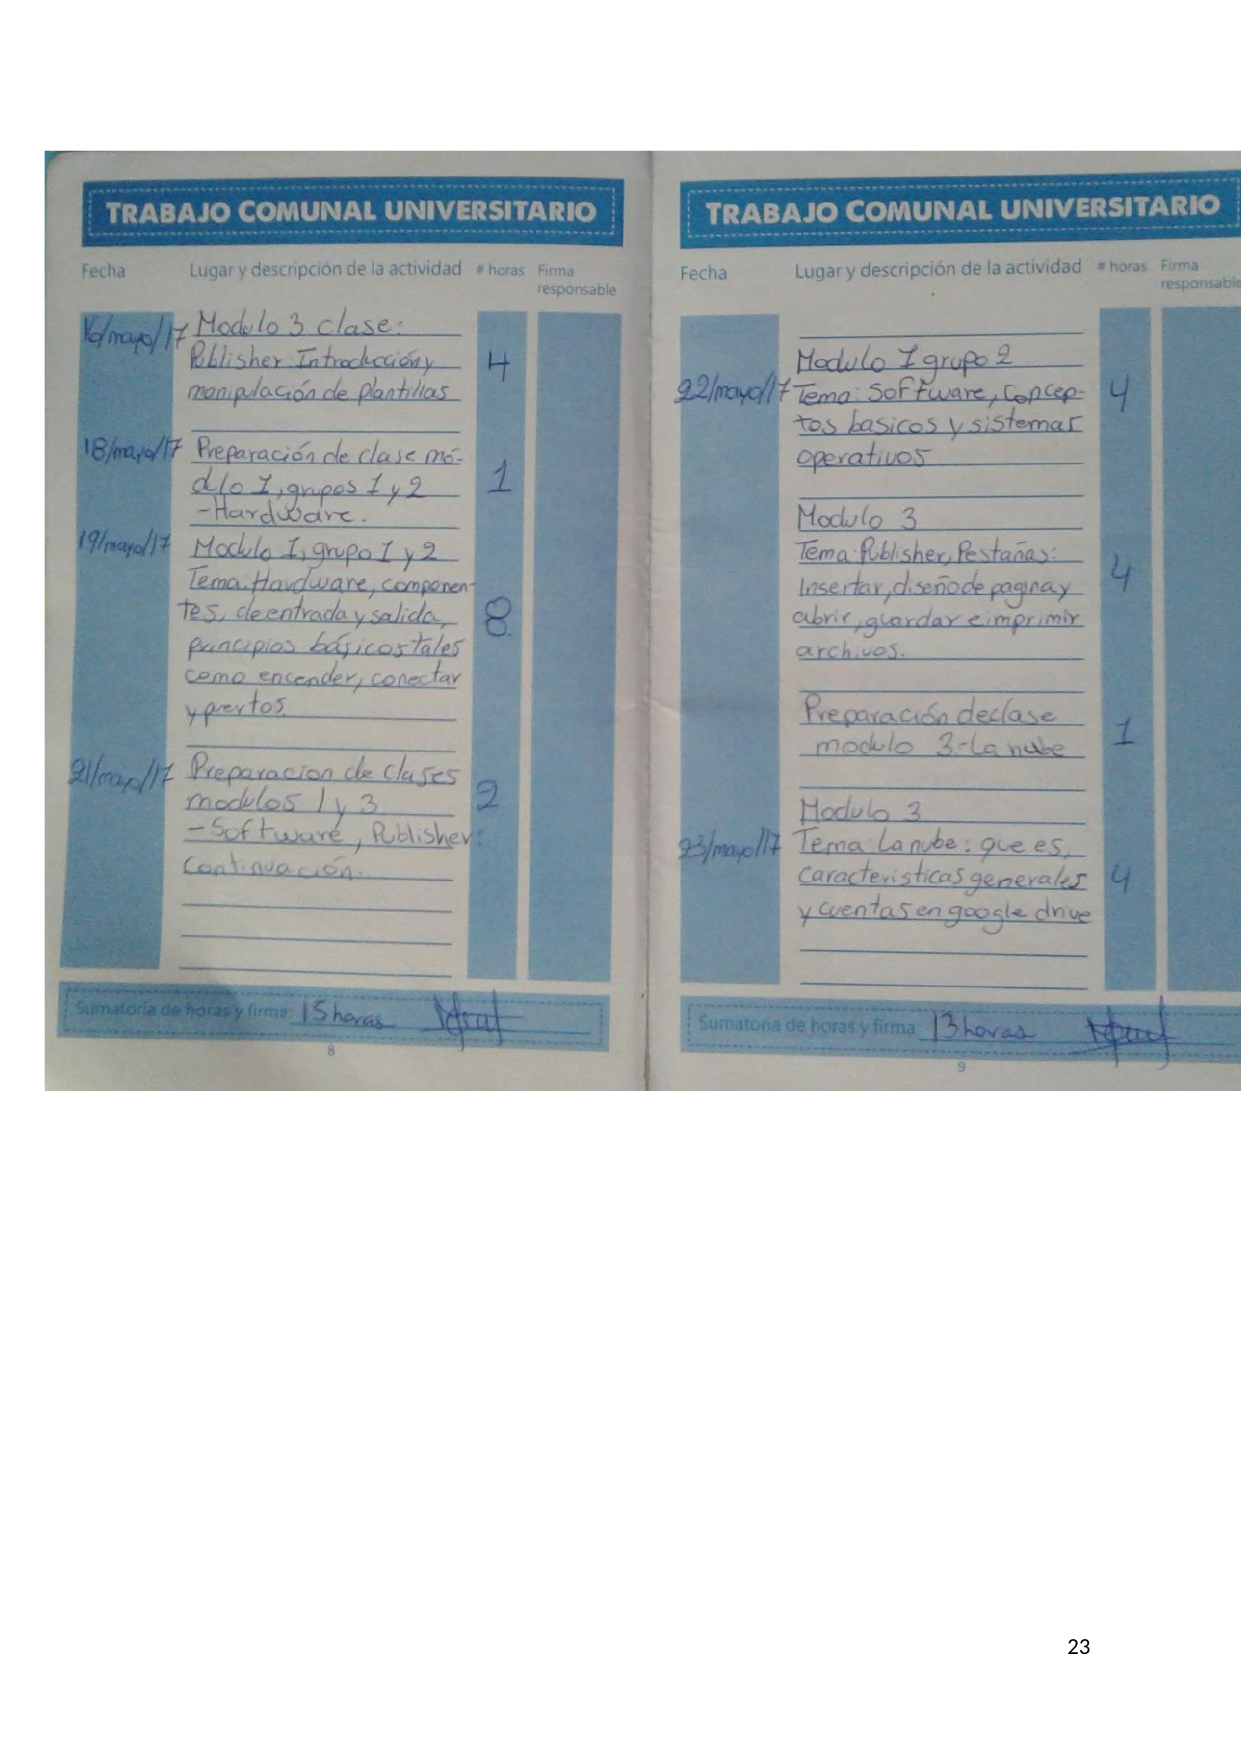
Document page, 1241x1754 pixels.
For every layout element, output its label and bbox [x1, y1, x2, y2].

picture [44, 152, 1241, 1091]
